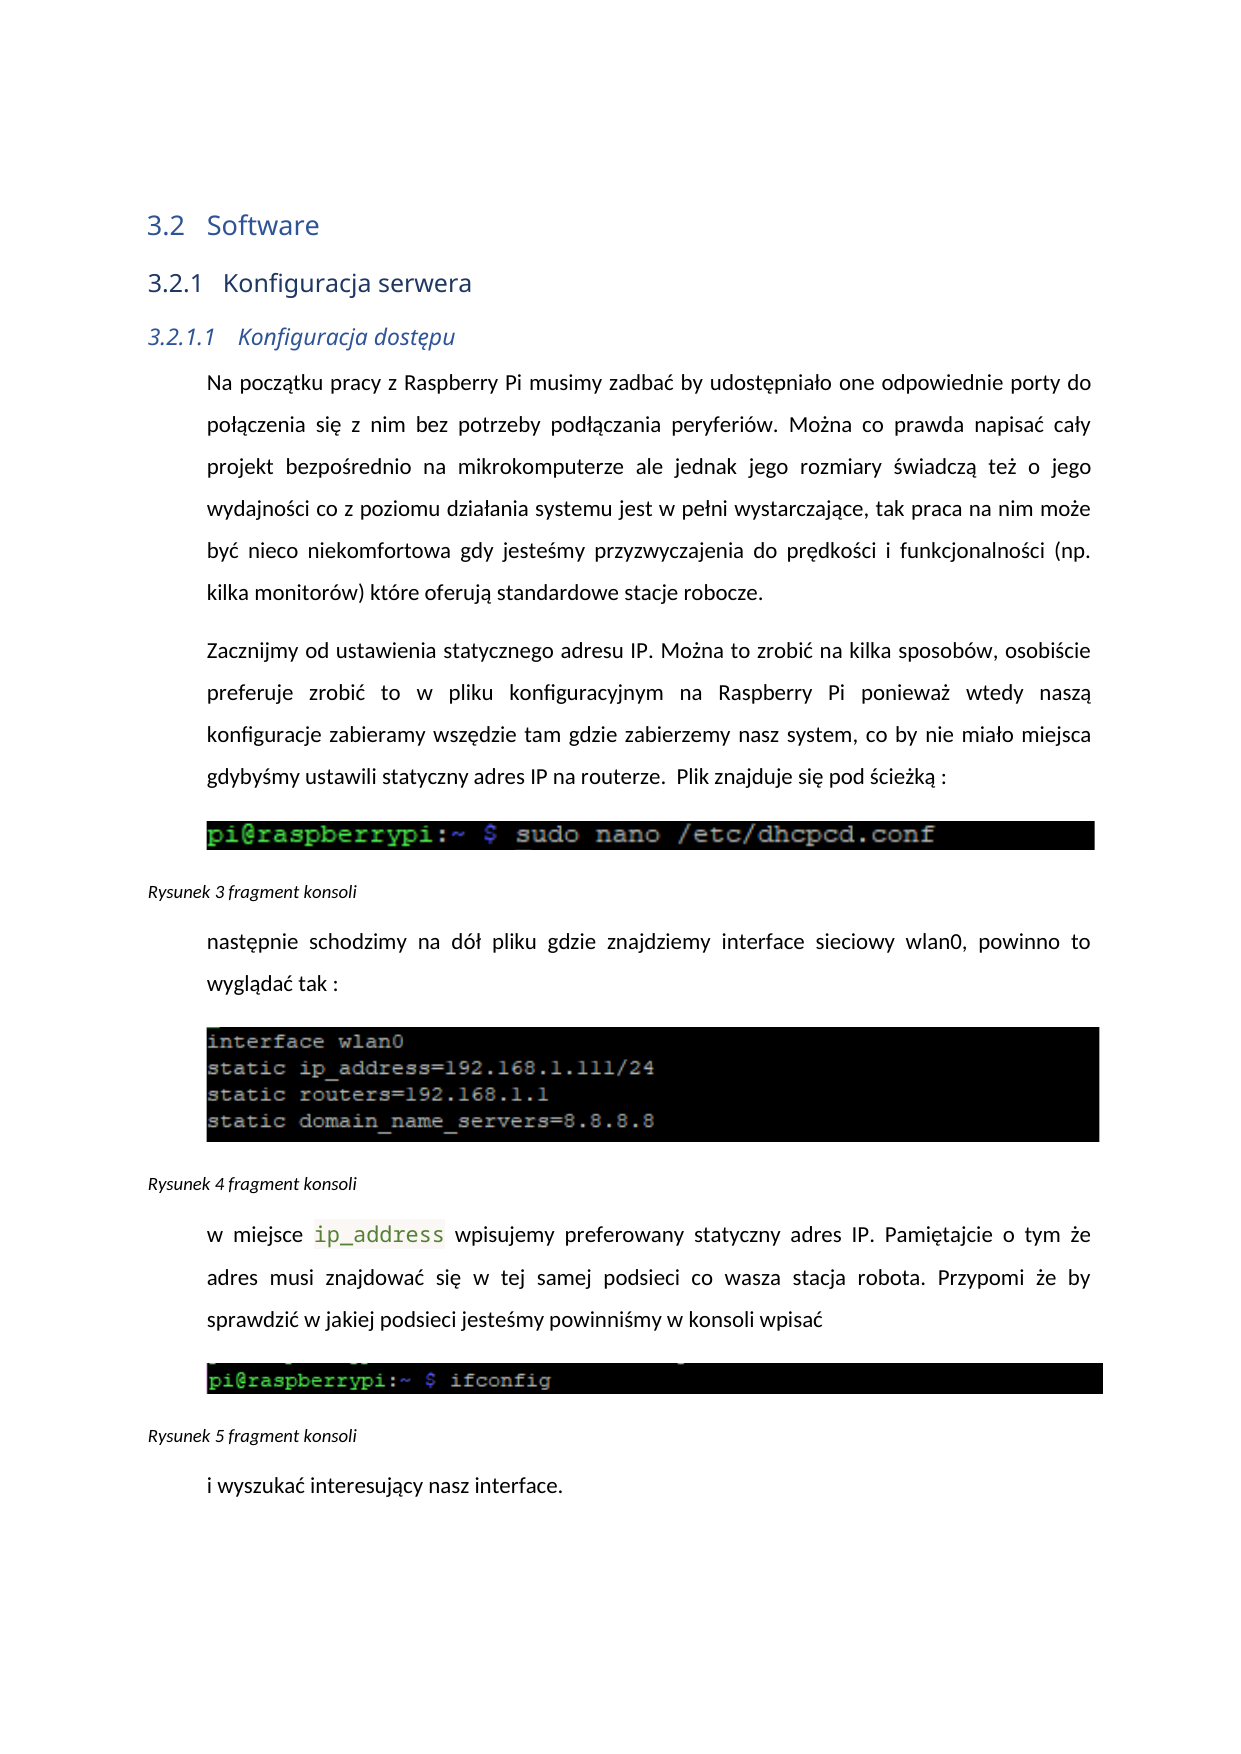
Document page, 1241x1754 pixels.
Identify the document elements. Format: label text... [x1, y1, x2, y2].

text w miejsce ip_address wpisujemy preferowany statyczny adres IP. Pamiętajcie o tym że adres musi znajdować się w tej samej podsieci co wasza stacja robota. Przypomi że by sprawdzić w jakiej podsieci jesteśmy powinniśmy w konsoli wpisać [207, 1219, 1093, 1333]
picture [206, 1363, 1103, 1394]
picture [206, 1027, 1100, 1142]
subtitle Software [147, 206, 1093, 243]
text i wyszukać interesujący nasz interface. [207, 1471, 1093, 1499]
subtitle Konfiguracja serwera [148, 266, 1093, 300]
subtitle Konfiguracja dostępu [148, 321, 1093, 352]
text Zacznijmy od ustawienia statycznego adresu IP. Można to zrobić na kilka sposobów, osobiście preferuje zrobić to w pliku konfiguracyjnym na Raspberry Pi ponieważ wtedy naszą konfiguracje zabieramy wszędzie tam gdzie zabierzemy nasz system, co by nie miało miejsca gdybyśmy ustawili statyczny adres IP na routerze. Plik znajduje się pod ścieżką : [207, 636, 1093, 790]
text Na początku pracy z Raspberry Pi musimy zadbać by udostępniało one odpowiednie porty do połączenia się z nim bez potrzeby podłączania peryferiów. Można co prawda napisać cały projekt bezpośrednio na mikrokomputerze ale jednak jego rozmiary świadczą też o jego wydajności co z poziomu działania systemu jest w pełni wystarczające, tak praca na nim może być nieco niekomfortowa gdy jesteśmy przyzwyczajenia do prędkości i funkcjonalności (np. kilka monitorów) które oferują standardowe stacje robocze. [207, 368, 1093, 606]
text następnie schodzimy na dół pliku gdzie znajdziemy interface sieciowy wlan0, powinno to wyglądać tak : [207, 927, 1093, 997]
picture [206, 821, 1095, 850]
